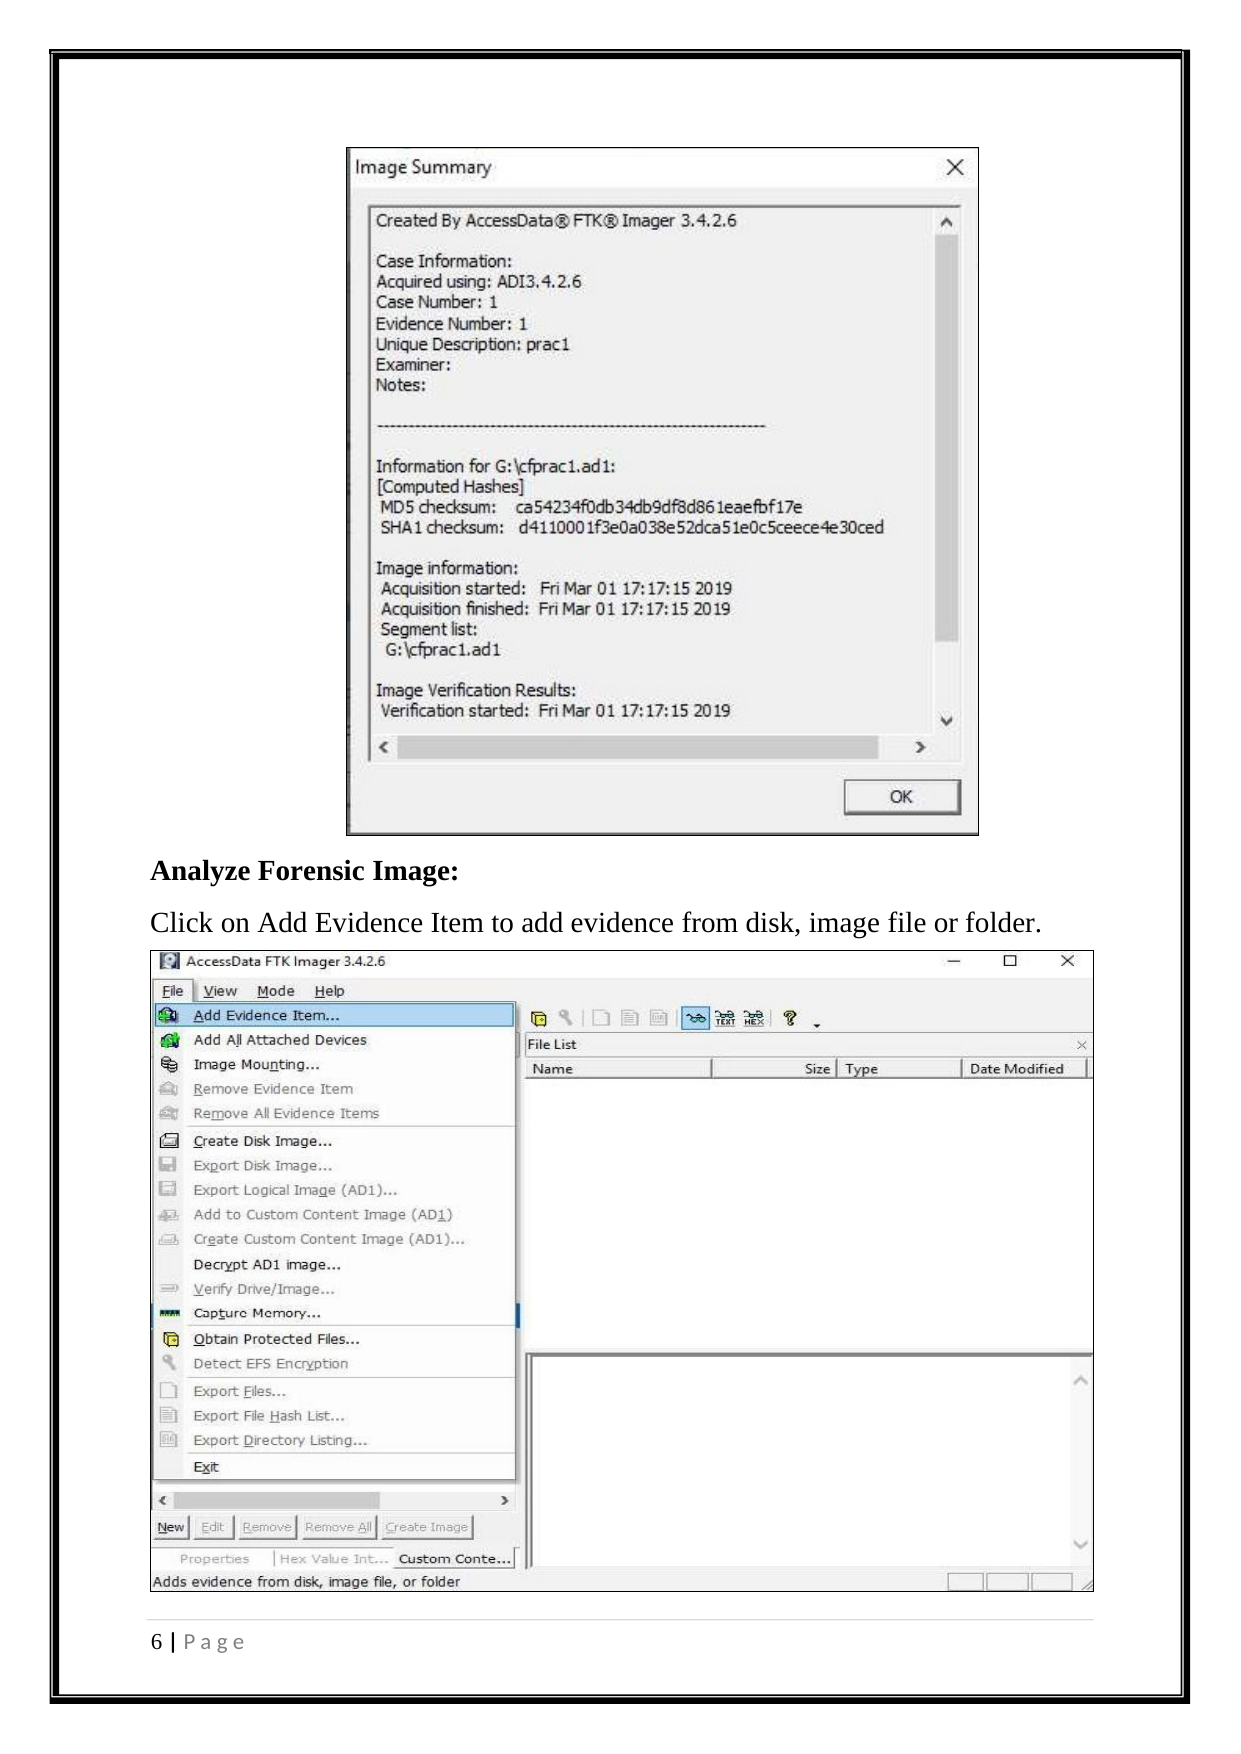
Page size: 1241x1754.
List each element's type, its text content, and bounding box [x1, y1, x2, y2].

text Click on Add Evidence Item to add evidence from disk, image file or folder. [150, 905, 1173, 938]
subtitle Analyze Forensic Image: [150, 853, 1173, 886]
picture [151, 951, 1093, 1591]
picture [347, 148, 978, 835]
